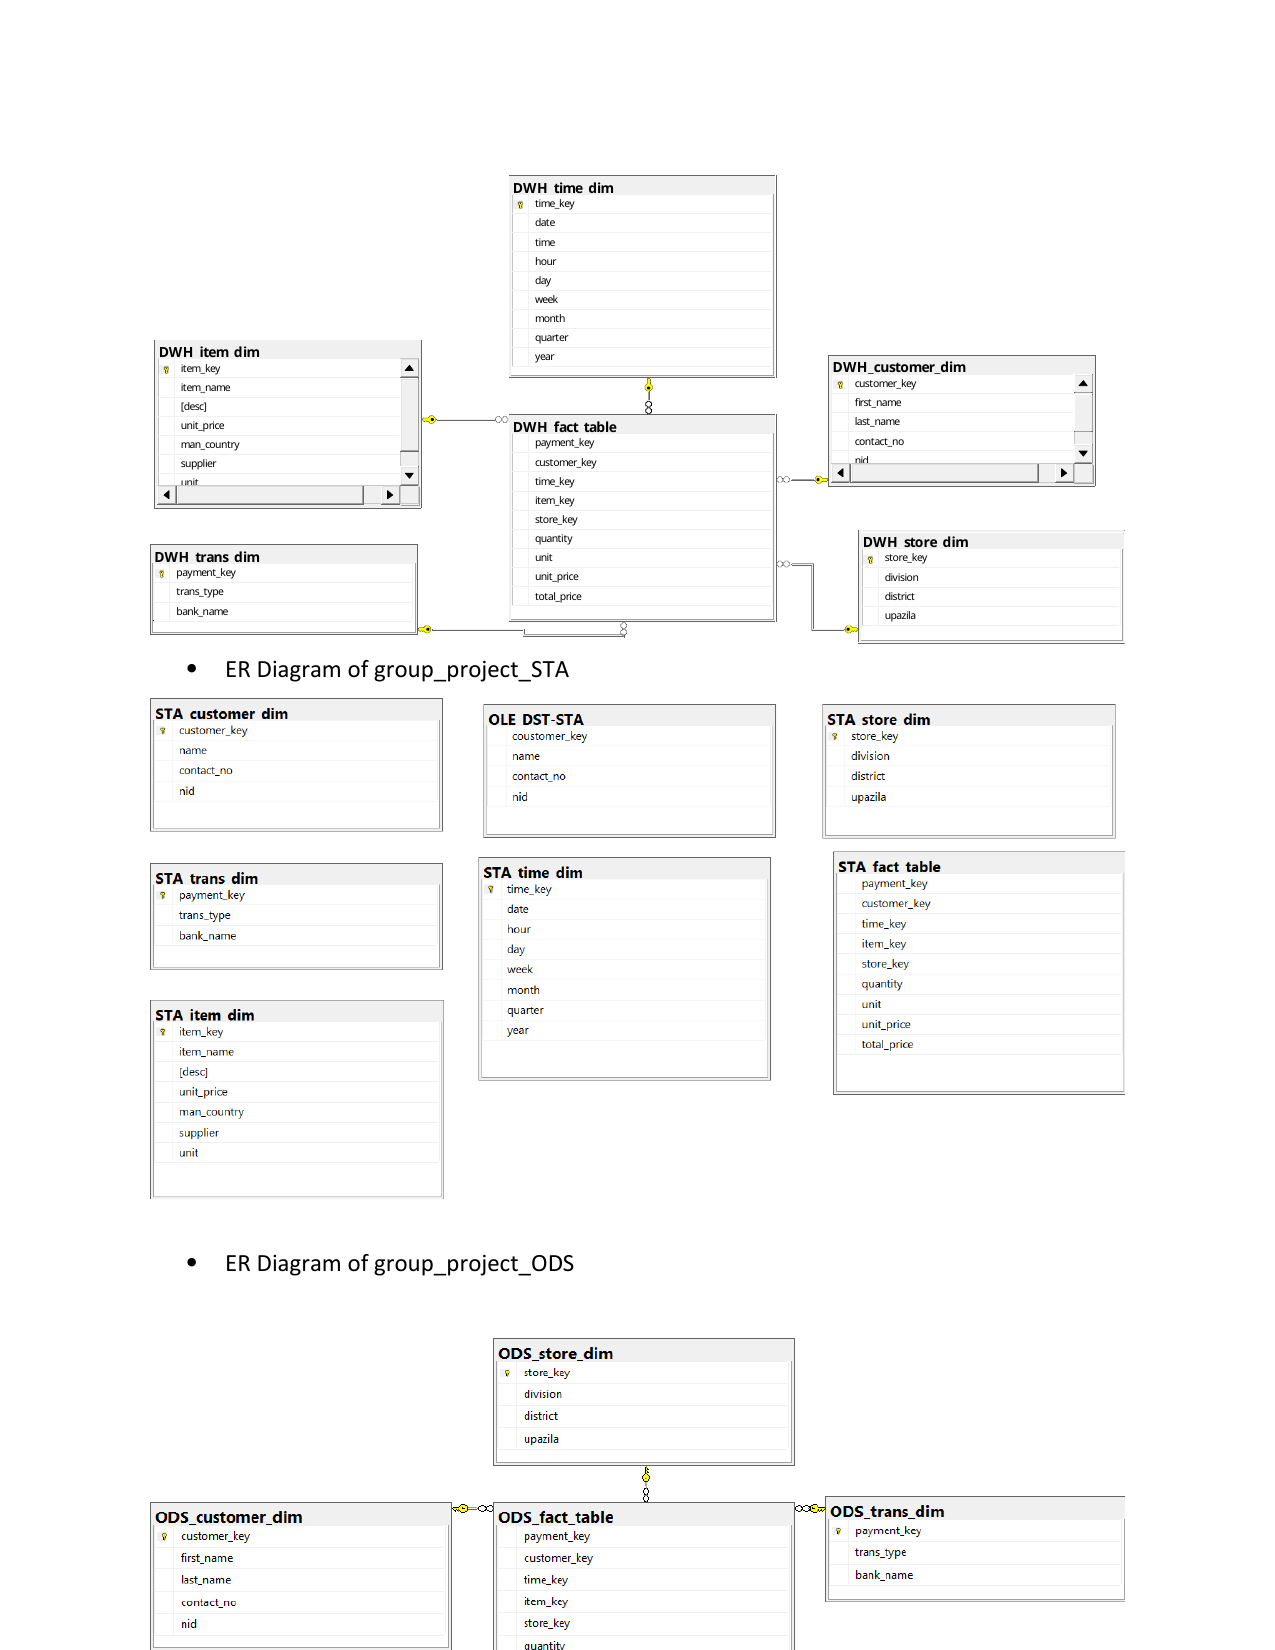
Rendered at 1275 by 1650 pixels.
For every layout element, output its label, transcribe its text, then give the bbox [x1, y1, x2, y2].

picture [150, 698, 1125, 1199]
list ER Diagram of group_project_STA [187, 653, 1125, 683]
picture [150, 1338, 1125, 1650]
list ER Diagram of group_project_ODS [187, 1247, 1125, 1278]
